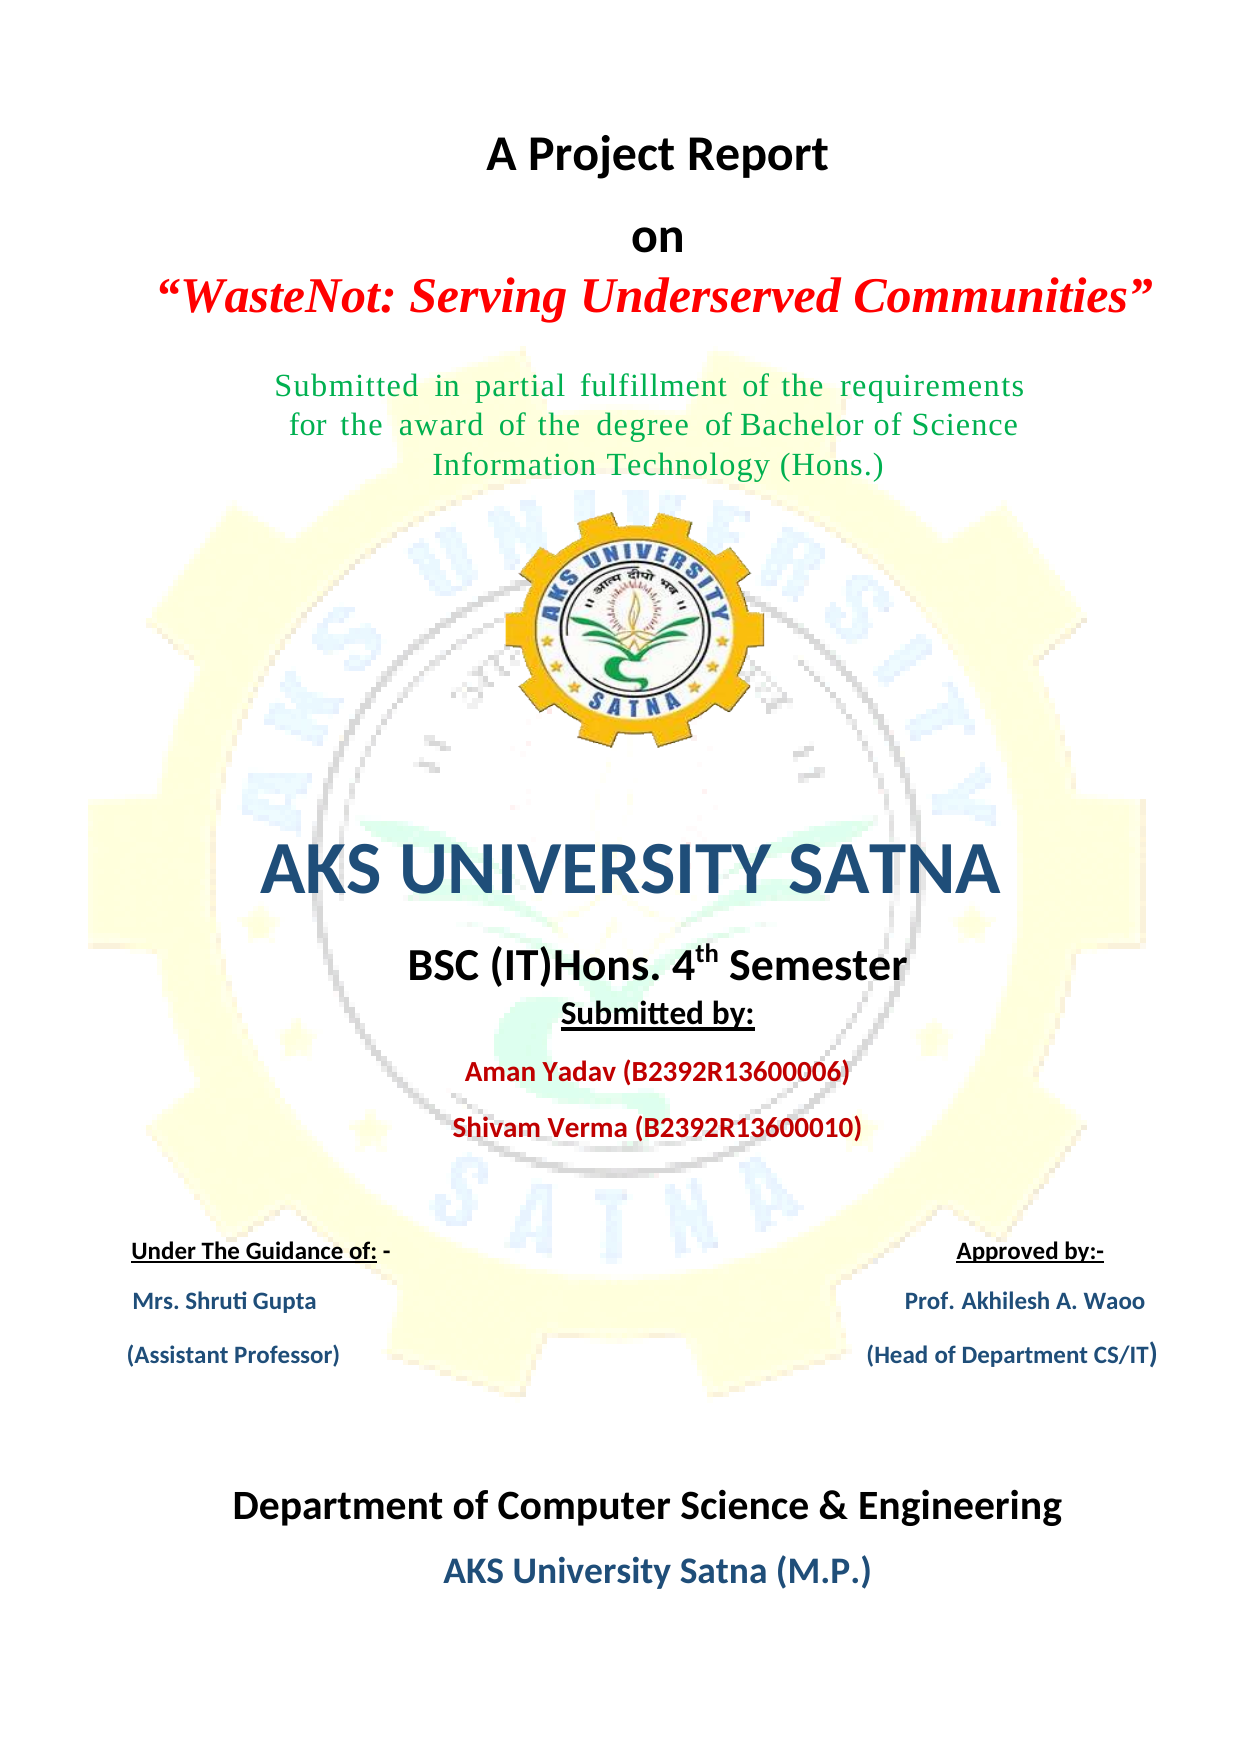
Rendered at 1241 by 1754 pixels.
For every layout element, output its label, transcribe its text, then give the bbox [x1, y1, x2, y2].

text A Project Report [292, 123, 1023, 183]
text Information Technology (Hons.) [200, 445, 1107, 482]
title AKS UNIVERSITY SATNA [121, 821, 1023, 912]
text (Assistant Professor) (Head of Department CS/IT) [121, 1335, 1178, 1371]
text Mrs. Shruti Gupta Prof. Akhilesh A. Waoo [121, 1285, 1178, 1316]
subtitle Shivam Verma (B2392R13600010) [292, 1109, 1023, 1144]
subtitle Submitted by: [292, 992, 1023, 1033]
picture [505, 512, 765, 748]
text “WasteNot: Serving Underserved Communities” [136, 265, 1178, 323]
text Submitted in partial fulfillment of the requirements [121, 367, 1178, 404]
text AKS University Satna (M.P.) [292, 1552, 1023, 1592]
text BSC (IT)Hons. 4th Semester [292, 936, 1023, 992]
text Under The Guidance of: - Approved by:- [131, 1236, 1178, 1266]
subtitle Aman Yadav (B2392R13600006) [292, 1053, 1023, 1089]
text for the award of the degree of Bachelor of Science [200, 406, 1107, 443]
text Department of Computer Science & Engineering [196, 1479, 1098, 1530]
text on [292, 204, 1023, 265]
